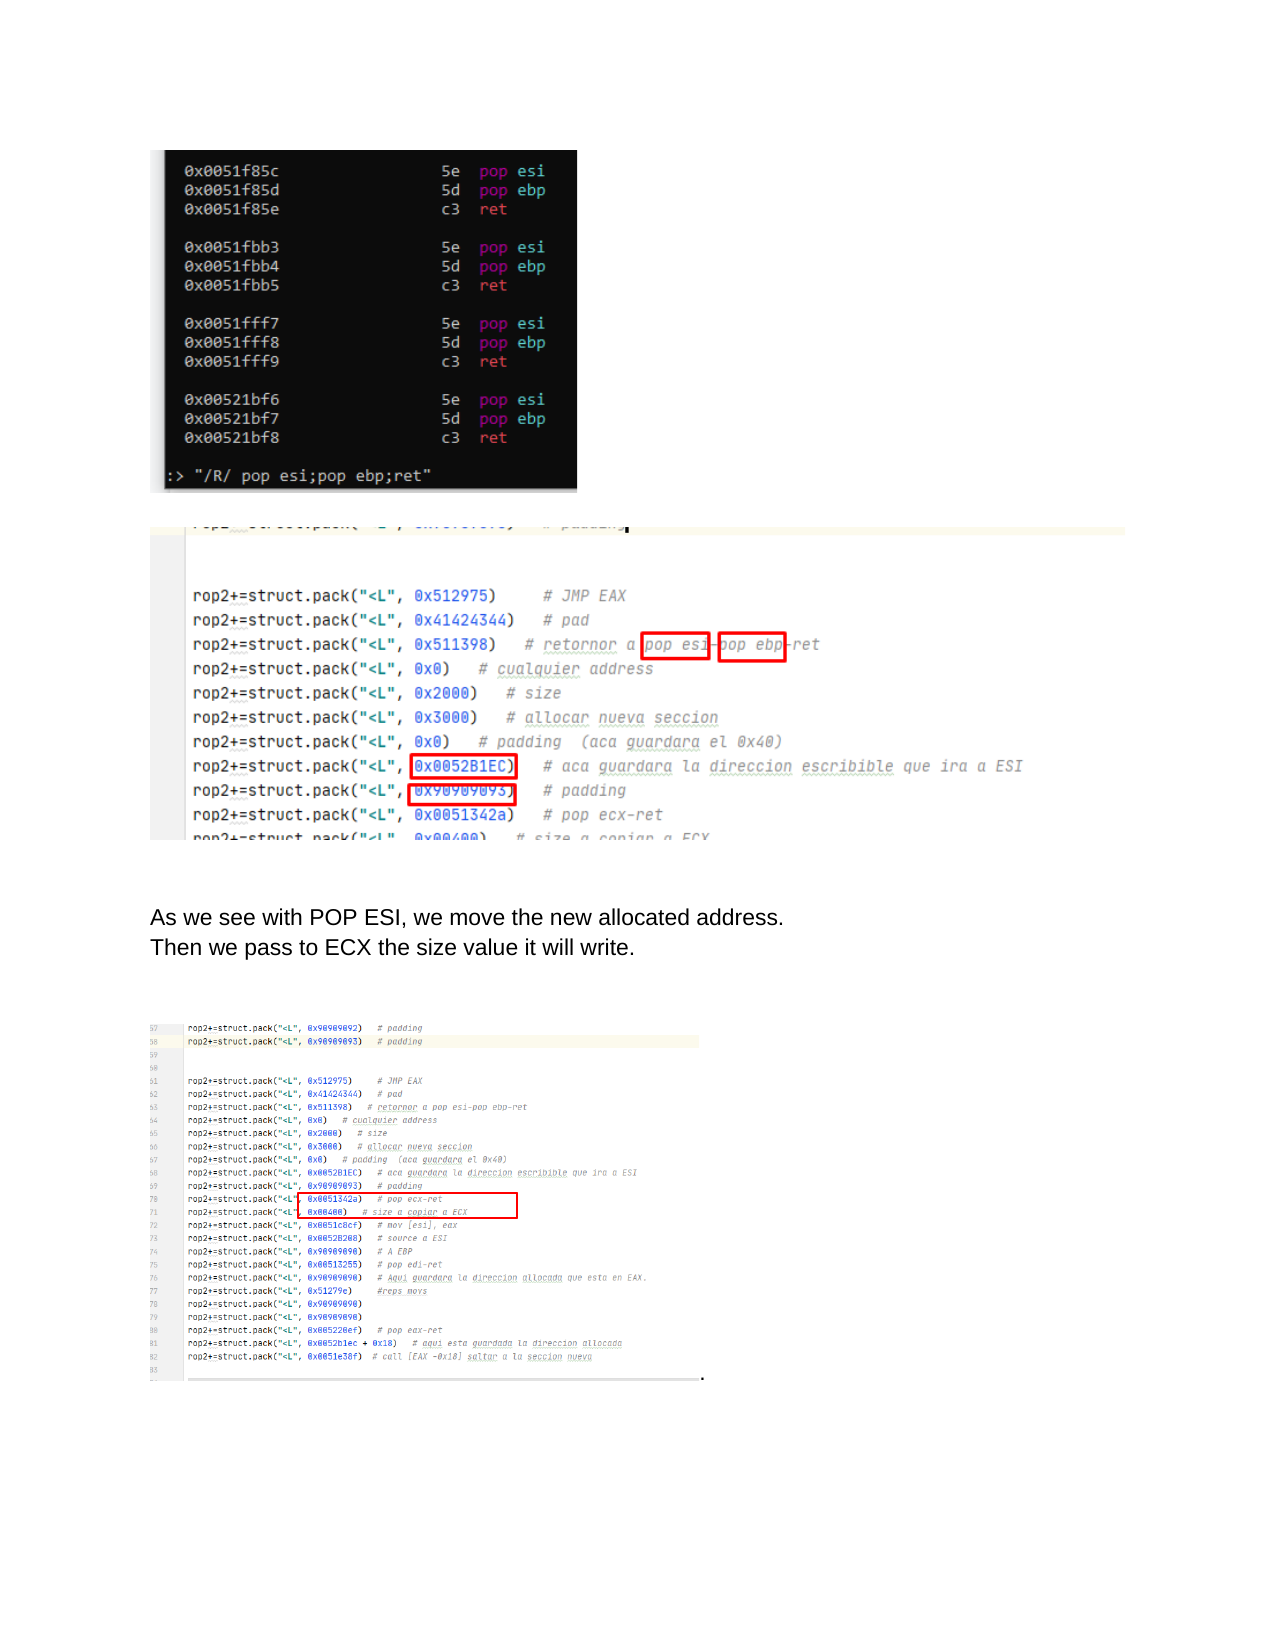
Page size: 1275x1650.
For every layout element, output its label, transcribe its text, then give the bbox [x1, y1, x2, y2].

picture [150, 527, 1125, 840]
picture [150, 1024, 700, 1381]
picture [150, 150, 578, 493]
text As we see with POP ESI, we move the new allocated address. [150, 904, 1125, 930]
text Then we pass to ECX the size value it will write. [150, 934, 1125, 960]
